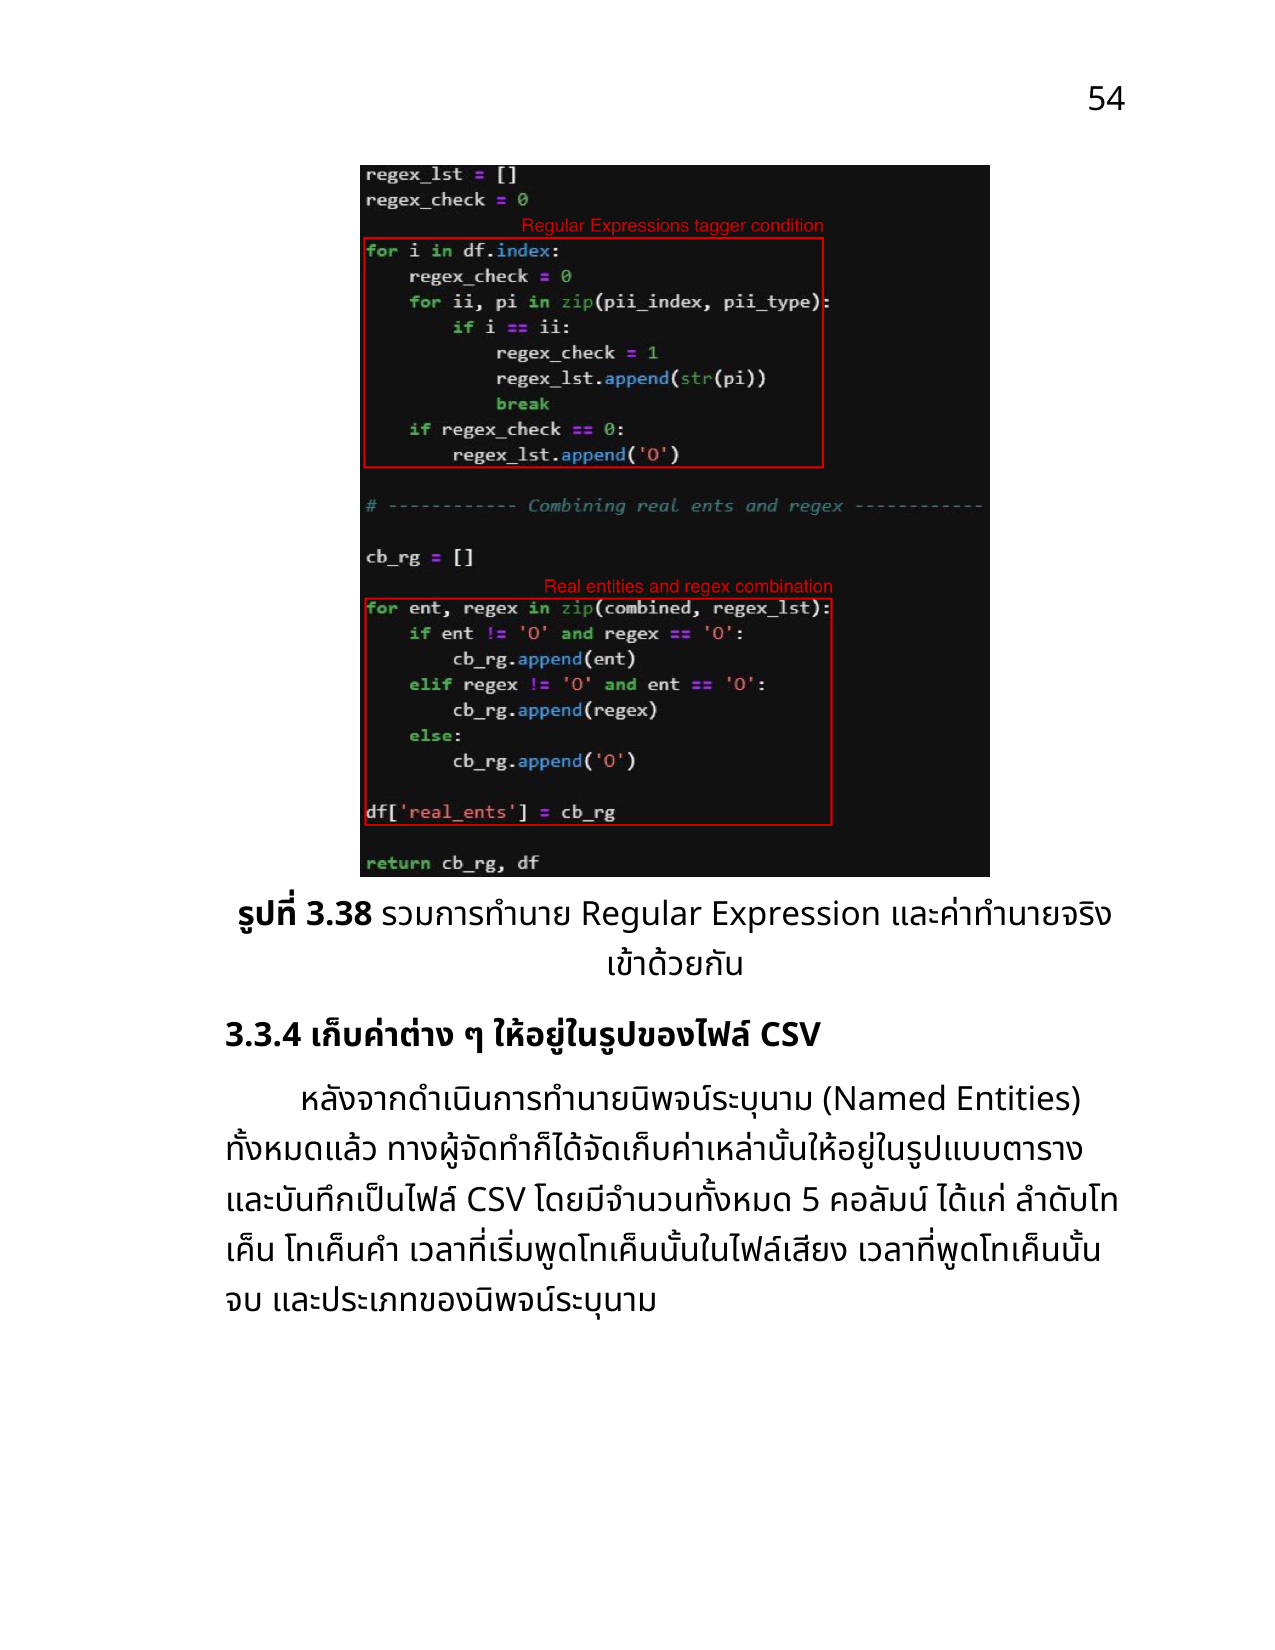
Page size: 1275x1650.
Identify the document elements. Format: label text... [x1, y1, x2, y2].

picture [360, 165, 990, 877]
text หลังจากดำเนินการทำนายนิพจน์ระบุนาม (Named Entities) ทั้งหมดแล้ว ทางผู้จัดทำก็ได้จัดเก็บค่าเหล่านั้นให้อยู่ในรูปแบบตารางและบันทึกเป็นไฟล์ CSV โดยมีจำนวนทั้งหมด 5 คอลัมน์ ได้แก่ ลำดับโทเค็น โทเค็นคำ เวลาที่เริ่มพูดโทเค็นนั้นในไฟล์เสียง เวลาที่พูดโทเค็นนั้นจบ และประเภทของนิพจน์ระบุนาม [225, 1074, 1125, 1327]
subtitle เก็บค่าต่าง ๆ ให้อยู่ในรูปของไฟล์ CSV [225, 1011, 1125, 1062]
